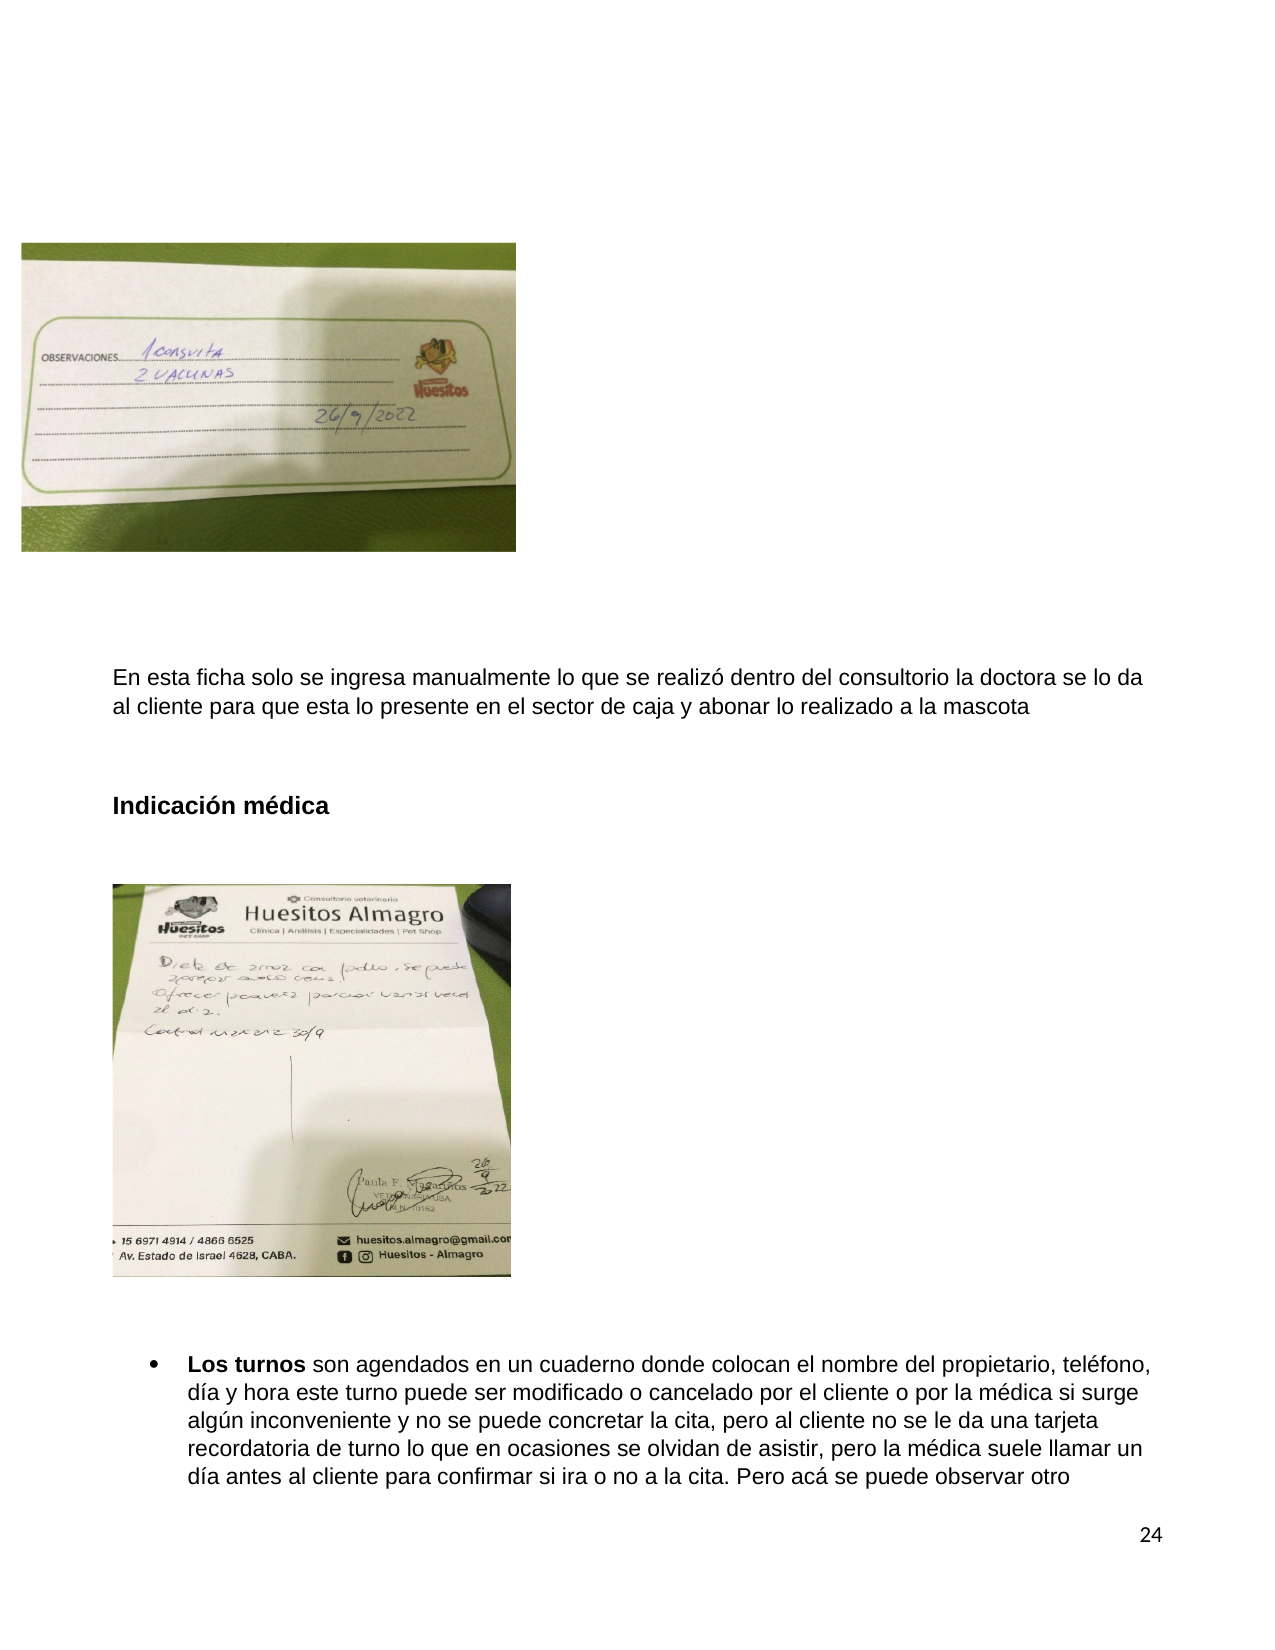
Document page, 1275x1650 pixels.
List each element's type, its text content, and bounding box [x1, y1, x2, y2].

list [150, 1351, 1162, 1489]
text En esta ficha solo se ingresa manualmente lo que se realizó dentro del consultorio la doctora se lo da al cliente para que esta lo presente en el sector de caja y abonar lo realizado a la mascota [112, 664, 1162, 719]
text Indicación médica [112, 791, 1162, 819]
picture [112, 884, 511, 1277]
picture [22, 243, 516, 551]
